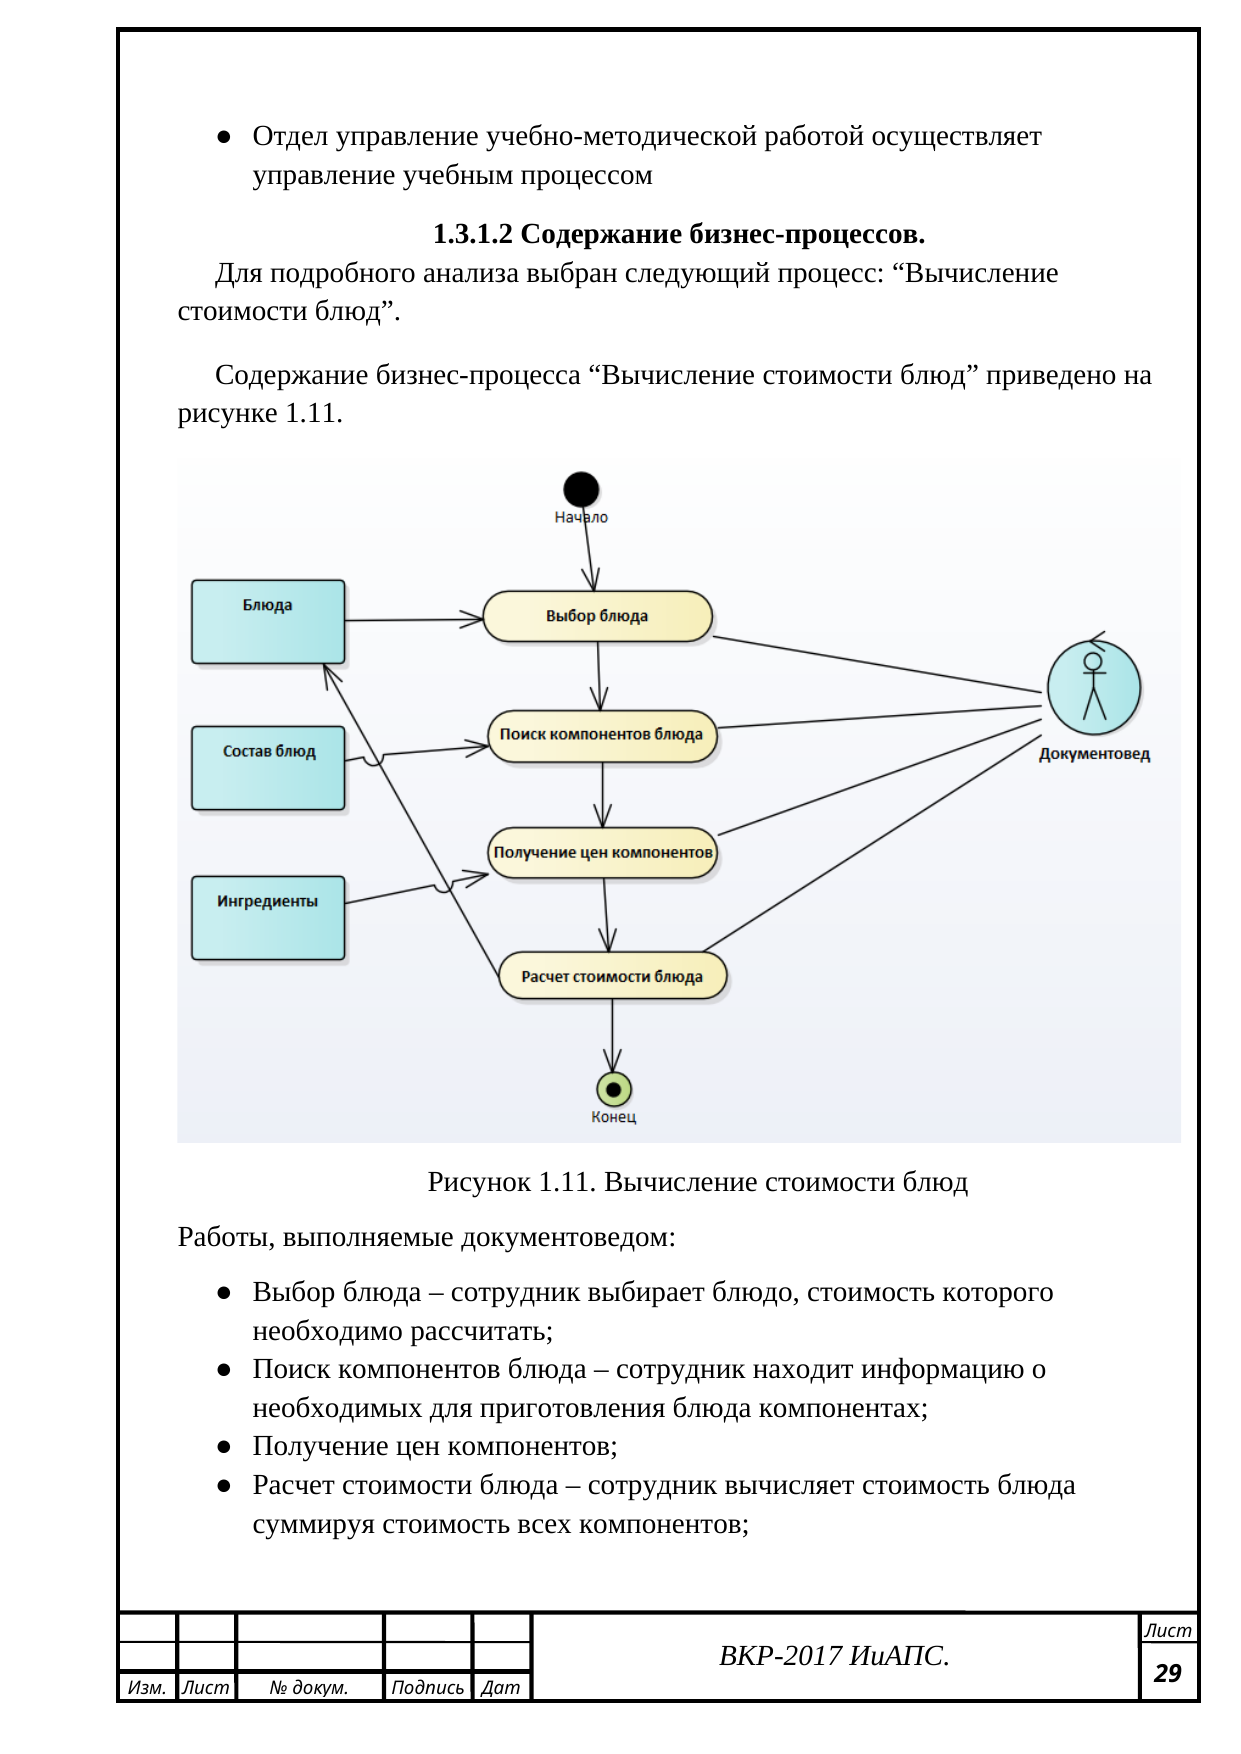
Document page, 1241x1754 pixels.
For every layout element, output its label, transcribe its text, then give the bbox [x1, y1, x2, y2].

picture [177, 458, 1182, 1143]
list Отдел управление учебно-методической работой осуществляет управление учебным процессом [215, 118, 1181, 190]
text Рисунок 1.11. Вычисление стоимости блюд [177, 1164, 1181, 1197]
list Расчет стоимости блюда – сотрудник вычисляет стоимость блюда суммируя стоимость всех компонентов; [215, 1467, 1181, 1539]
text Для подробного анализа выбран следующий процесс: “Вычисление стоимости блюд”. [177, 255, 1181, 327]
list Получение цен компонентов; [215, 1428, 1181, 1462]
text Работы, выполняемые документоведом: [177, 1219, 1181, 1252]
list Выбор блюда – сотрудник выбирает блюдо, стоимость которого необходимо рассчитать; [215, 1274, 1181, 1346]
text Содержание бизнес-процесса “Вычисление стоимости блюд” приведено на рисунке 1.11. [177, 357, 1181, 429]
list Поиск компонентов блюда – сотрудник находит информацию о необходимых для приготовления блюда компонентах; [215, 1351, 1181, 1423]
subtitle Содержание бизнес-процессов. [177, 216, 1181, 250]
